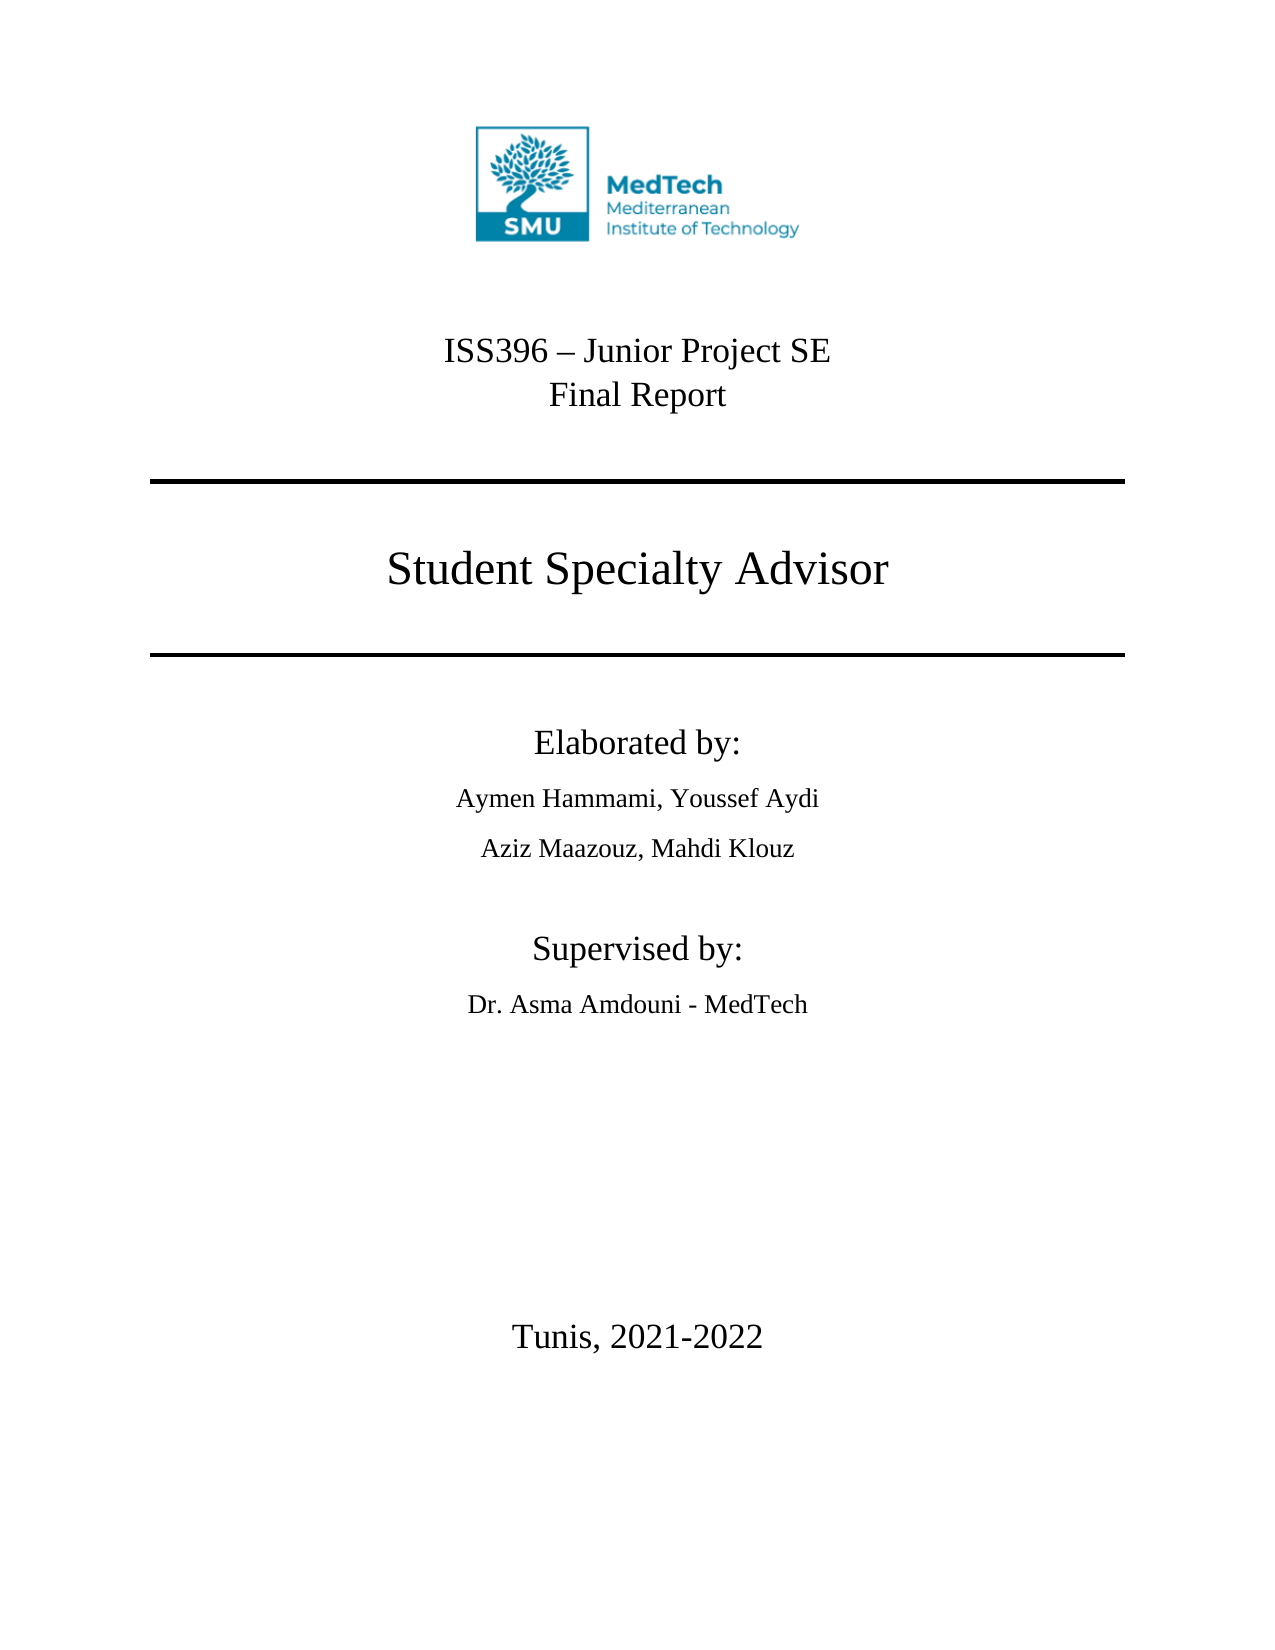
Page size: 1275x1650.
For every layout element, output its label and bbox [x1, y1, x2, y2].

picture [471, 106, 799, 260]
